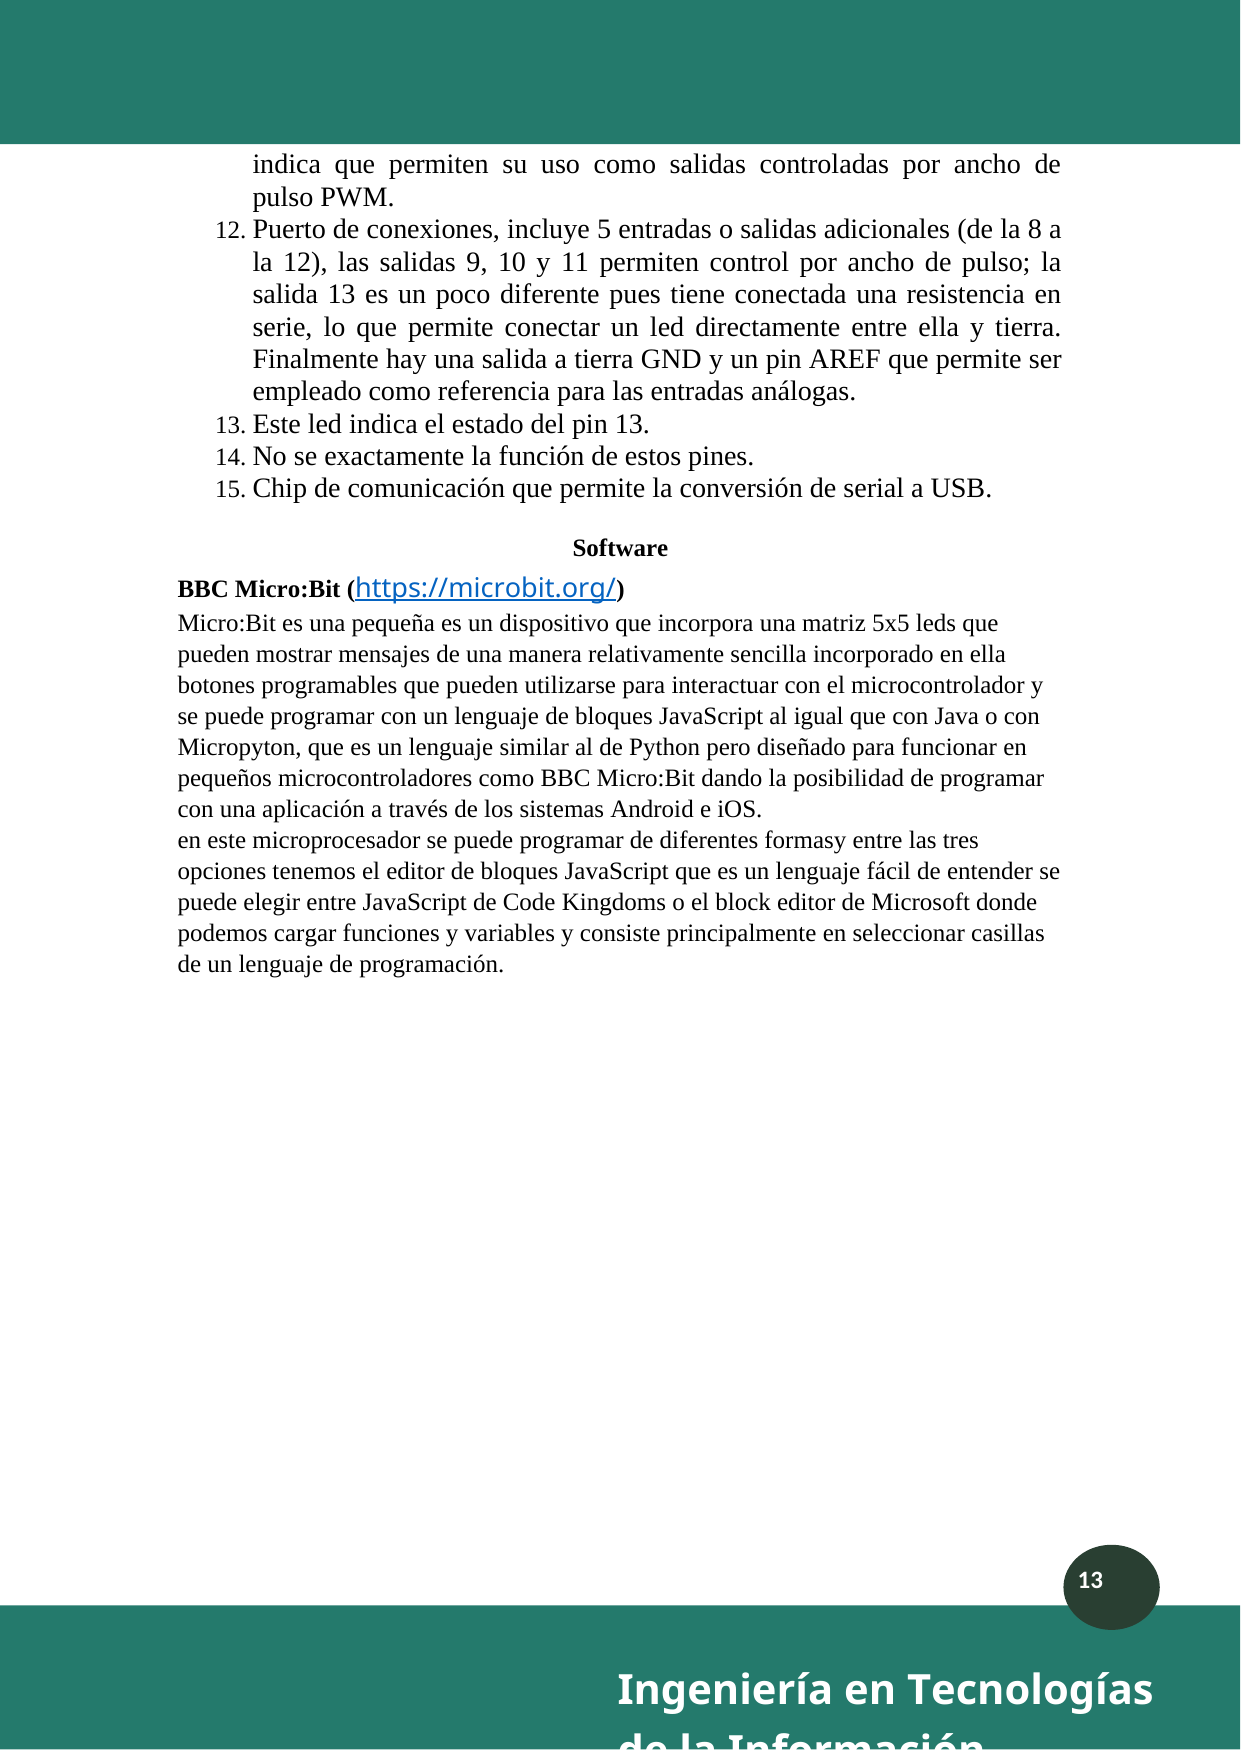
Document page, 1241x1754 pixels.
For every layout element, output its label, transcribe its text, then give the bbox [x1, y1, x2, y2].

list Chip de comunicación que permite la conversión de serial a USB. [215, 472, 1063, 504]
text Micro:Bit es una pequeña es un dispositivo que incorpora una matriz 5x5 leds que pueden mostrar mensajes de una manera relativamente sencilla incorporado en ella botones programables que pueden utilizarse para interactuar con el microcontrolador y se puede programar con un lenguaje de bloques JavaScript al igual que con Java o con Micropyton, que es un lenguaje similar al de Python pero diseñado para funcionar en pequeños microcontroladores como BBC Micro:Bit dando la posibilidad de programar con una aplicación a través de los sistemas Android e iOS. en este microprocesador se puede programar de diferentes formasy entre las tres opciones tenemos el editor de bloques JavaScript que es un lenguaje fácil de entender se puede elegir entre JavaScript de Code Kingdoms o el block editor de Microsoft donde podemos cargar funciones y variables y consiste principalmente en seleccionar casillas de un lenguaje de programación. [177, 608, 1063, 978]
subtitle BBC Micro:Bit (https://microbit.org/) [177, 568, 1063, 605]
list Este led indica el estado del pin 13. [215, 407, 1063, 439]
list No se exactamente la función de estos pines. [215, 439, 1063, 472]
subtitle Software [177, 533, 1063, 562]
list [215, 148, 1063, 212]
list Puerto de conexiones, incluye 5 entradas o salidas adicionales (de la 8 a la 12), las salidas 9, 10 y 11 permiten control por ancho de pulso; la salida 13 es un poco diferente pues tiene conectada una resistencia en serie, lo que permite conectar un led directamente entre ella y tierra. Finalmente hay una salida a tierra GND y un pin AREF que permite ser empleado como referencia para las entradas análogas. [215, 212, 1063, 407]
